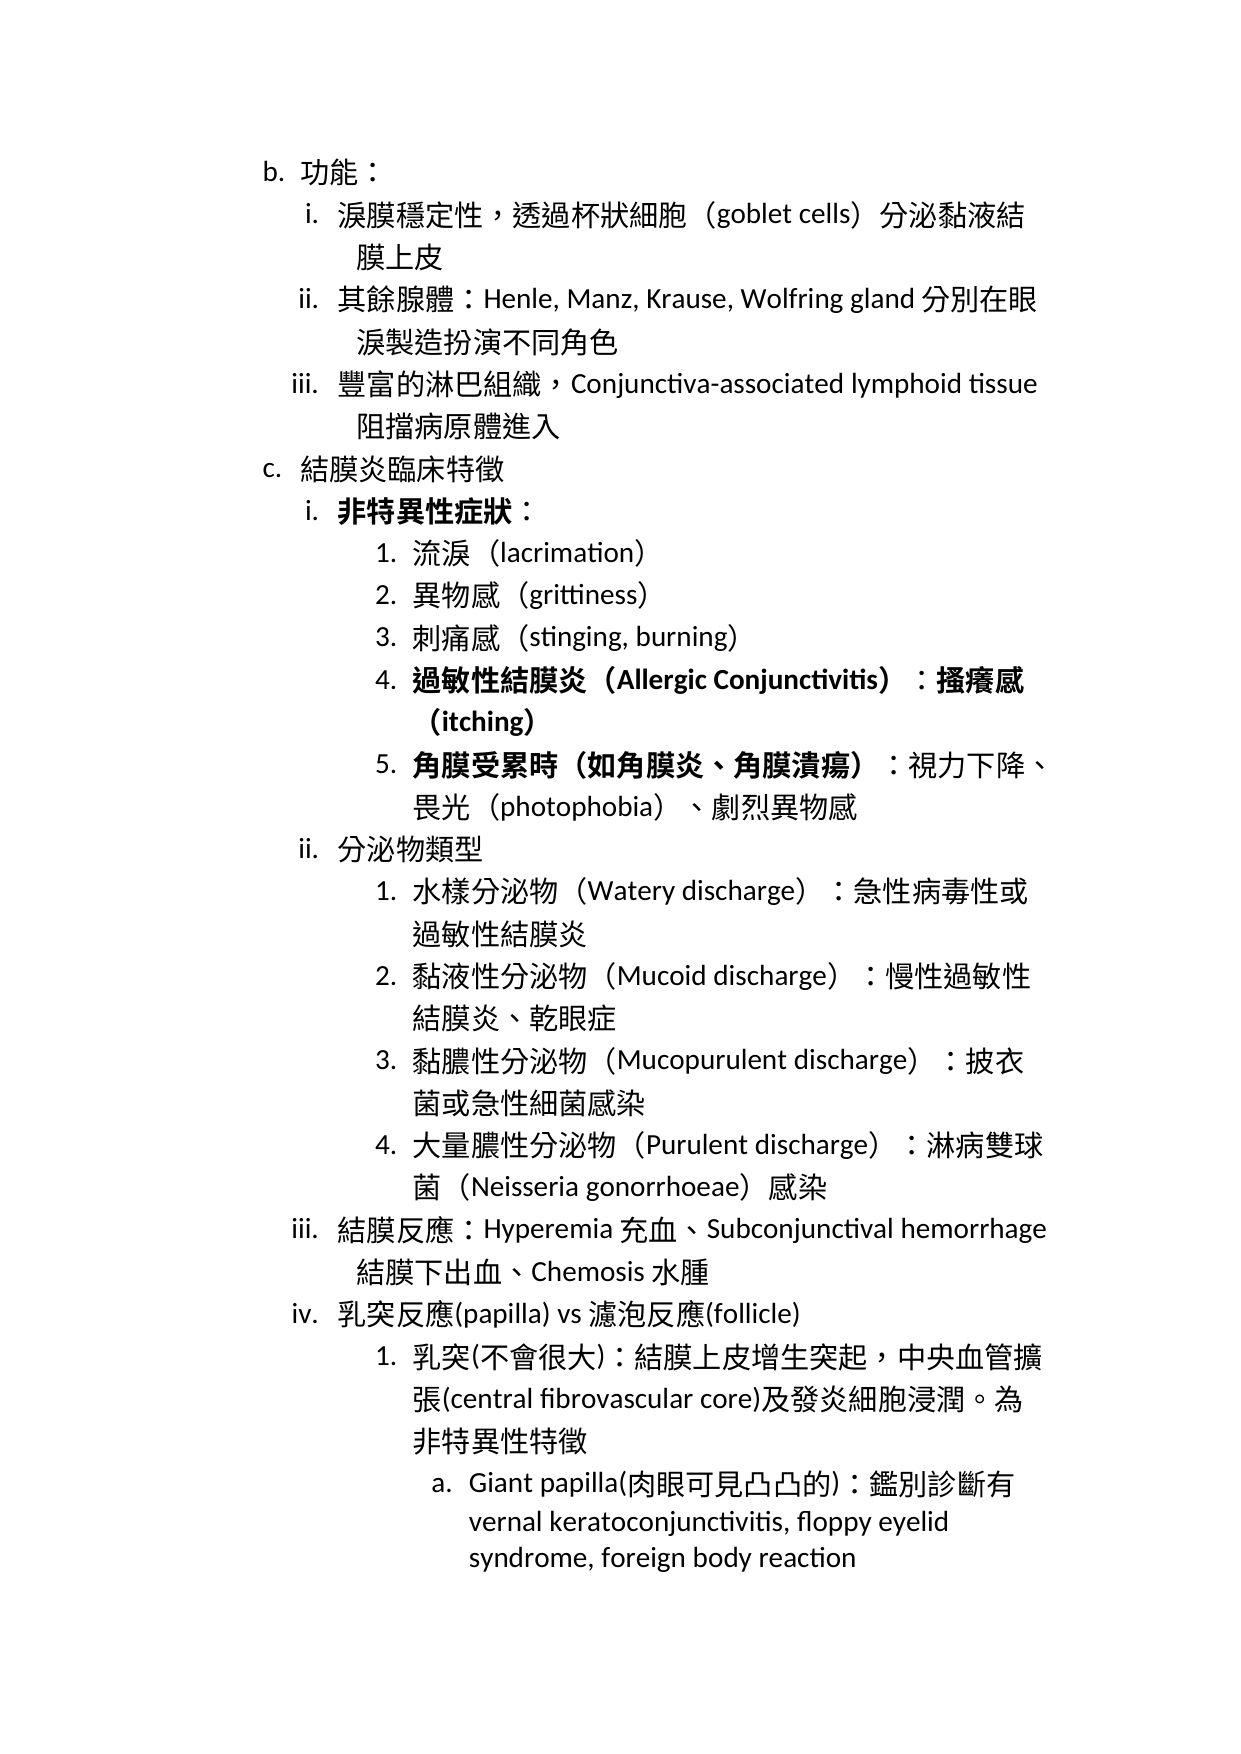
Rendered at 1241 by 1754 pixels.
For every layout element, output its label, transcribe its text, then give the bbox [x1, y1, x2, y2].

list 其餘腺體：Henle, Manz, Krause, Wolfring gland分別在眼淚製造扮演不同角色 [319, 277, 1053, 361]
list 流淚（lacrimation） [375, 531, 1053, 573]
list 大量膿性分泌物（Purulent discharge）：淋病雙球菌（Neisseria gonorrhoeae）感染 [375, 1123, 1053, 1207]
list 黏液性分泌物（Mucoid discharge）：慢性過敏性結膜炎、乾眼症 [375, 953, 1053, 1038]
list 角膜受累時（如角膜炎、角膜潰瘍）：視力下降、畏光（photophobia）、劇烈異物感 [375, 742, 1053, 827]
list 結膜反應：Hyperemia充血、Subconjunctival hemorrhage結膜下出血、Chemosis水腫 [319, 1207, 1053, 1292]
list 過敏性結膜炎（Allergic Conjunctivitis）：搔癢感（itching） [375, 657, 1053, 742]
list 非特異性症狀： [319, 488, 1053, 531]
list 功能： [262, 150, 1053, 192]
list 分泌物類型 [319, 827, 1053, 869]
list 水樣分泌物（Watery discharge）：急性病毒性或過敏性結膜炎 [375, 869, 1053, 953]
list 乳突反應(papilla) vs 濾泡反應(follicle) [319, 1292, 1053, 1334]
list 豐富的淋巴組織，Conjunctiva-associated lymphoid tissue 阻擋病原體進入 [319, 361, 1053, 446]
list 異物感（grittiness） [375, 573, 1053, 615]
list 結膜炎臨床特徵 [262, 446, 1053, 488]
list 黏膿性分泌物（Mucopurulent discharge）：披衣菌或急性細菌感染 [375, 1038, 1053, 1123]
list 乳突(不會很大)：結膜上皮增生突起，中央血管擴張(central fibrovascular core)及發炎細胞浸潤。為非特異性特徵 [375, 1334, 1053, 1461]
list 淚膜穩定性，透過杯狀細胞（goblet cells）分泌黏液結膜上皮 [319, 192, 1053, 277]
list 刺痛感（stinging, burning） [375, 615, 1053, 657]
list Giant papilla(肉眼可見凸凸的)：鑑別診斷有vernal keratoconjunctivitis, floppy eyelid syndrome, foreign body reaction [431, 1461, 1053, 1574]
